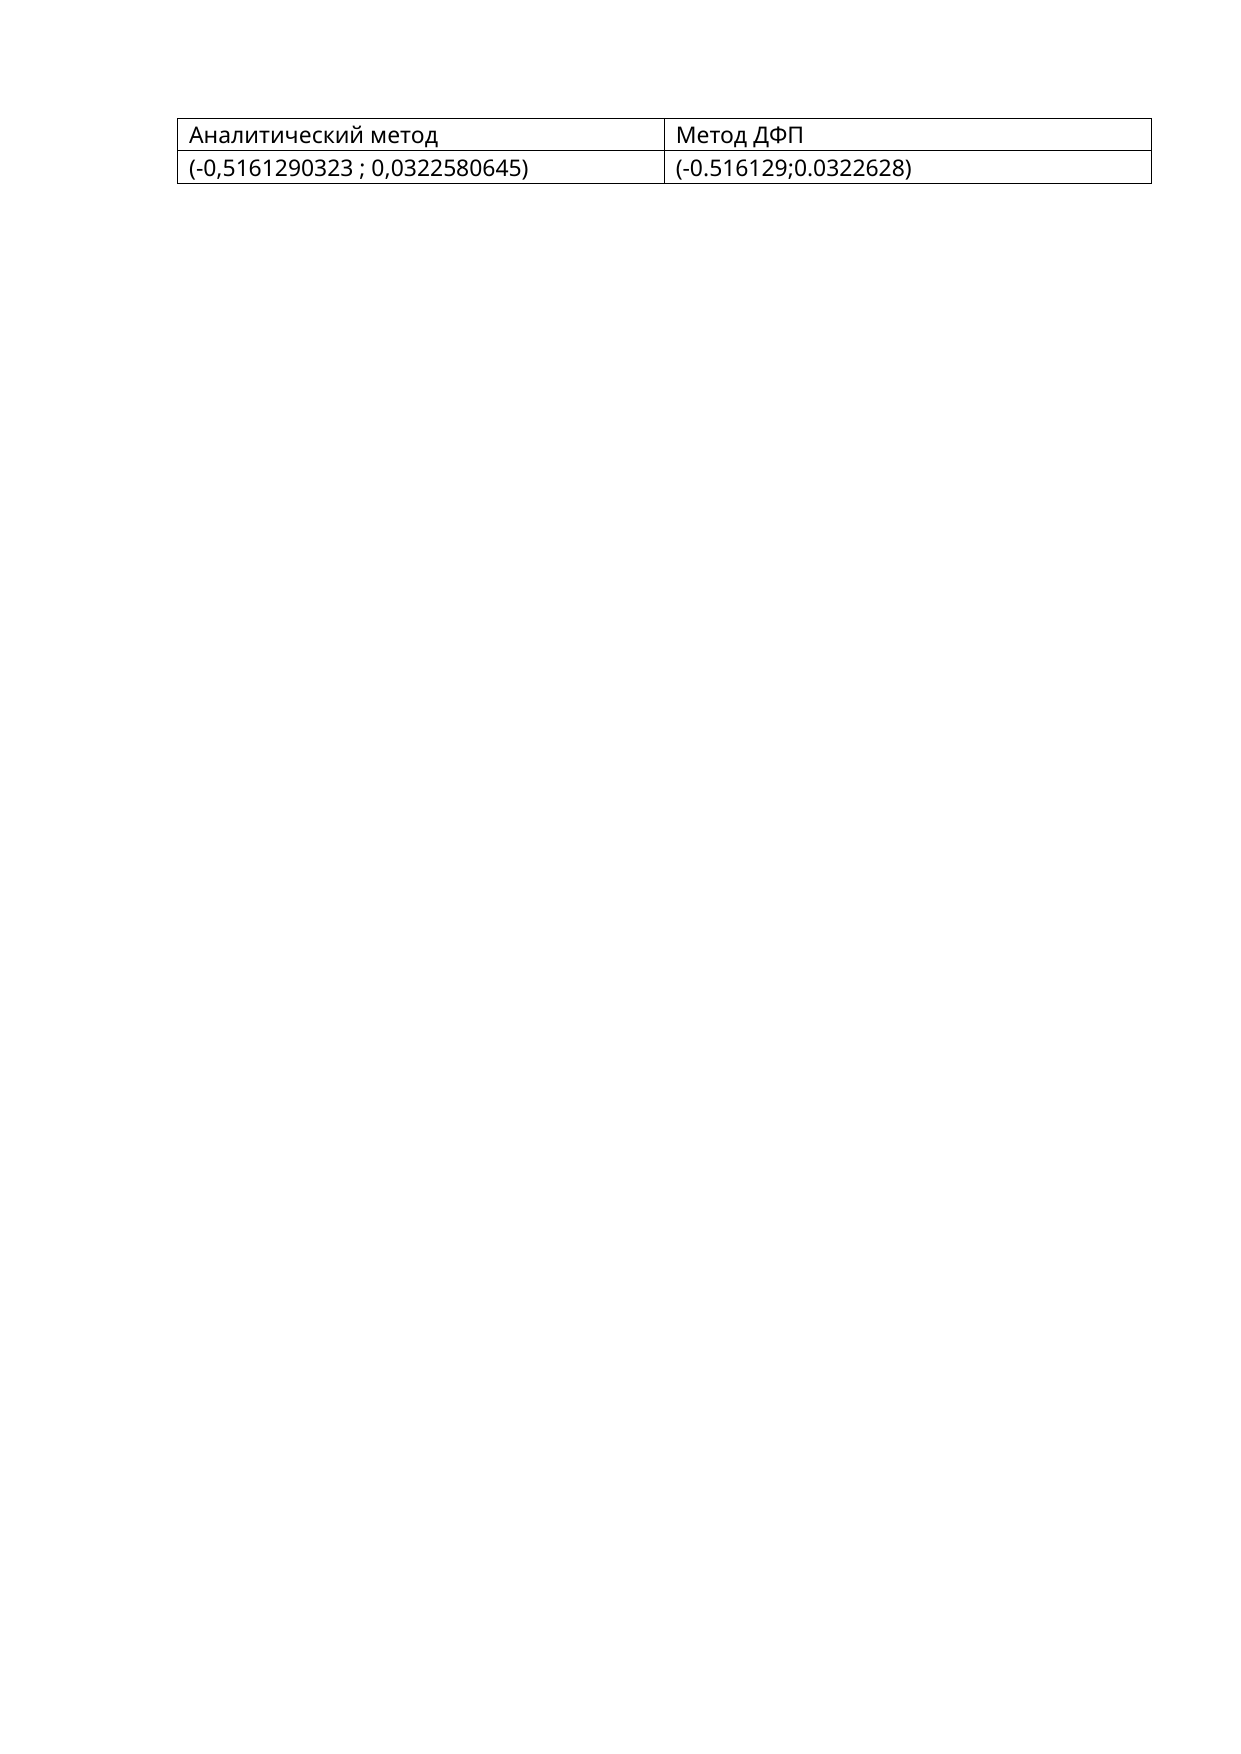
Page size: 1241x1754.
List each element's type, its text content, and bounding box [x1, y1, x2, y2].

table_cell (-0,5161290323 ; 0,0322580645) [178, 151, 664, 183]
table_cell (-0.516129;0.0322628) [665, 151, 1151, 183]
table_header Аналитический метод [178, 119, 664, 150]
table_header Метод ДФП [665, 119, 1151, 150]
